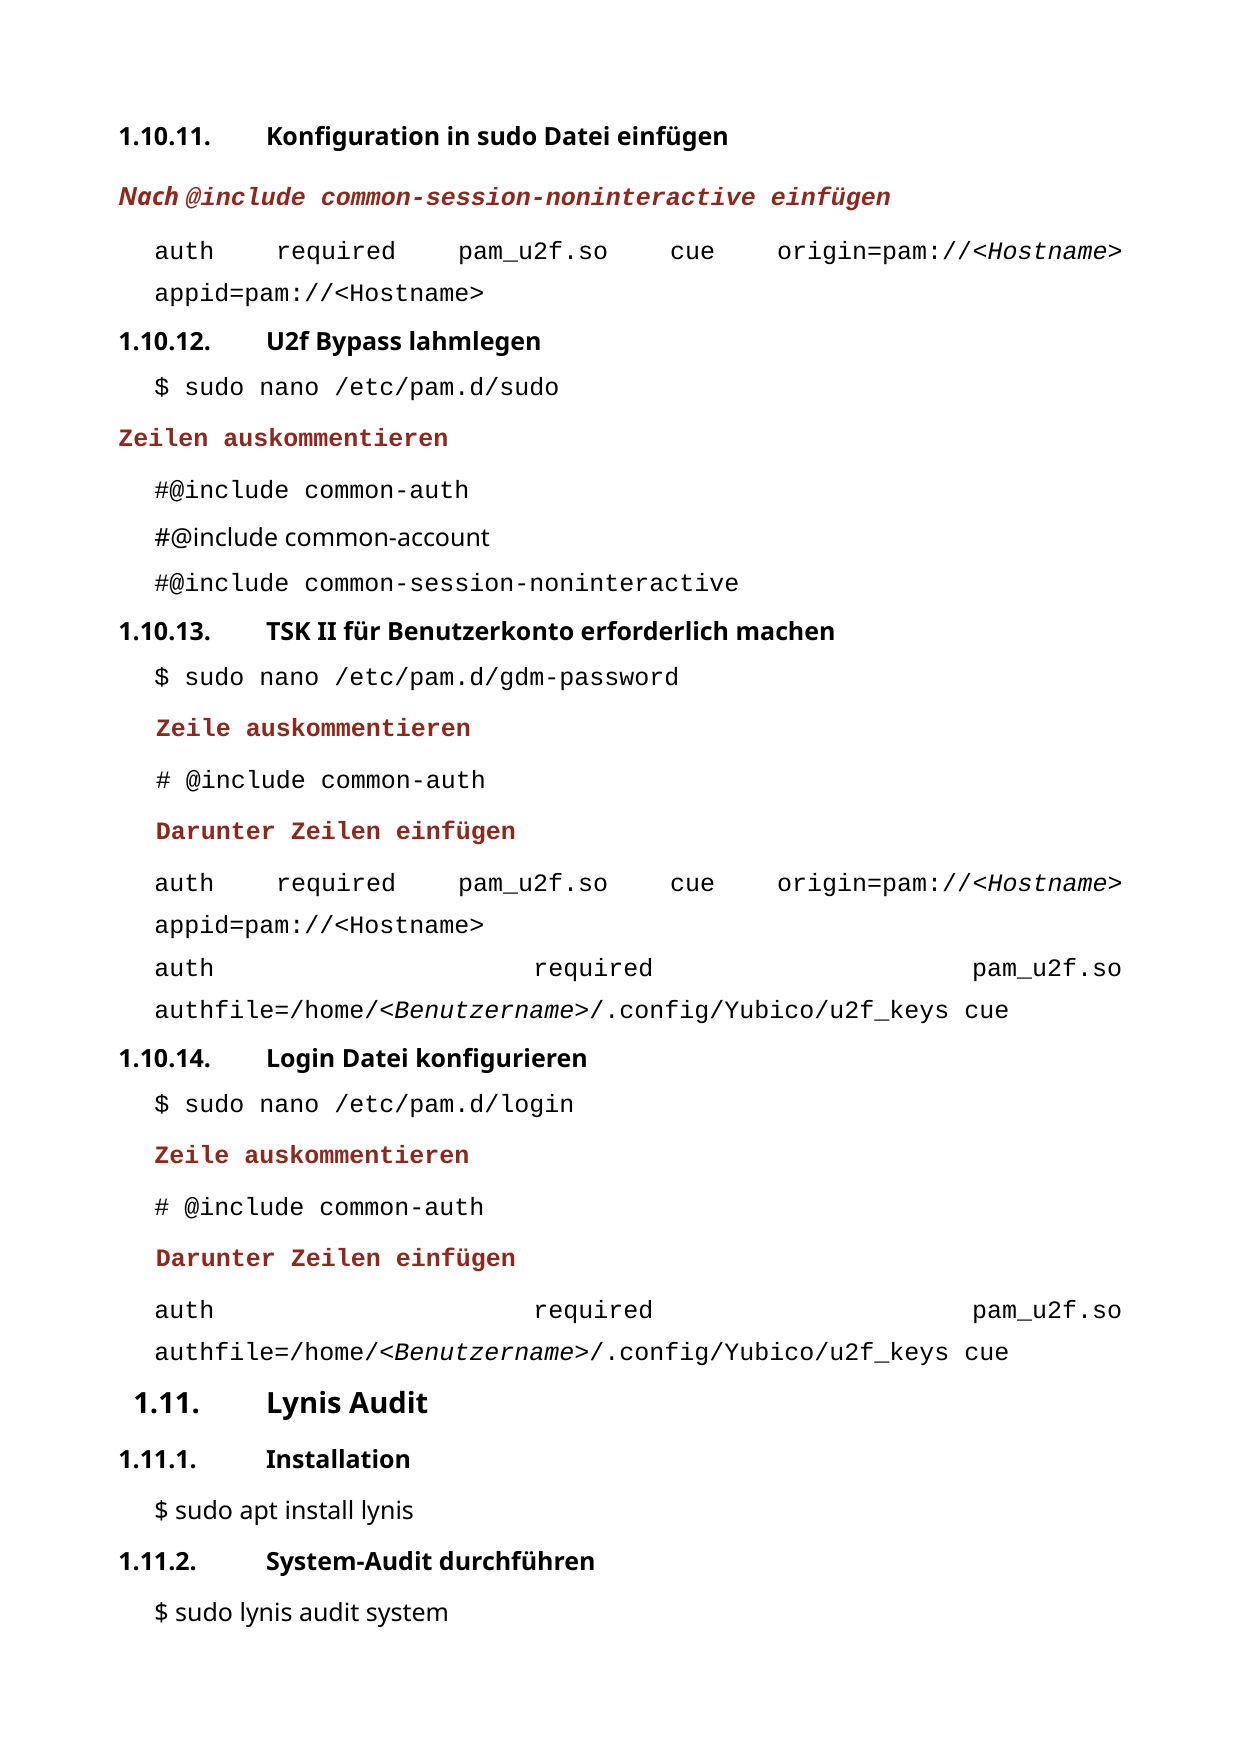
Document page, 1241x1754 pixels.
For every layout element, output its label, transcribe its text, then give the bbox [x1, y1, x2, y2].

text $ sudo apt install lynis [154, 1493, 1122, 1527]
text Darunter Zeilen einfügen [156, 1246, 1122, 1274]
text Zeile auskommentieren [156, 716, 1122, 744]
text Nach @include common-session-noninteractive einfügen [118, 178, 1122, 212]
text #@include common-auth [154, 477, 1122, 506]
subtitle TSK II für Benutzerkonto erforderlich machen [118, 613, 1122, 647]
subtitle System-Audit durchführen [118, 1544, 1122, 1578]
text Zeilen auskommentieren [118, 426, 1122, 454]
text $ sudo nano /etc/pam.d/gdm-password [154, 664, 1122, 693]
text # @include common-auth [154, 1194, 1122, 1223]
subtitle Login Datei konfigurieren [118, 1040, 1122, 1074]
subtitle Installation [118, 1442, 1122, 1476]
text #@include common-session-noninteractive [154, 571, 1122, 599]
subtitle Konfiguration in sudo Datei einfügen [118, 118, 1122, 152]
text auth required pam_u2f.so cue origin=pam://<Hostname> appid=pam://<Hostname> [154, 870, 1122, 941]
subtitle U2f Bypass lahmlegen [118, 323, 1122, 357]
text auth required pam_u2f.so authfile=/home/<Benutzername>/.config/Yubico/u2f_keys cue [154, 1297, 1122, 1368]
text auth required pam_u2f.so authfile=/home/<Benutzername>/.config/Yubico/u2f_keys cue [154, 955, 1122, 1026]
text $ sudo nano /etc/pam.d/login [154, 1091, 1122, 1120]
text #@include common-account [154, 520, 1122, 554]
text Darunter Zeilen einfügen [156, 819, 1122, 847]
text $ sudo nano /etc/pam.d/sudo [154, 374, 1122, 403]
text # @include common-auth [156, 767, 1122, 796]
text auth required pam_u2f.so cue origin=pam://<Hostname> appid=pam://<Hostname> [154, 238, 1122, 309]
subtitle Lynis Audit [118, 1382, 1122, 1422]
text Zeile auskommentieren [154, 1143, 1122, 1171]
text $ sudo lynis audit system [154, 1595, 1122, 1629]
